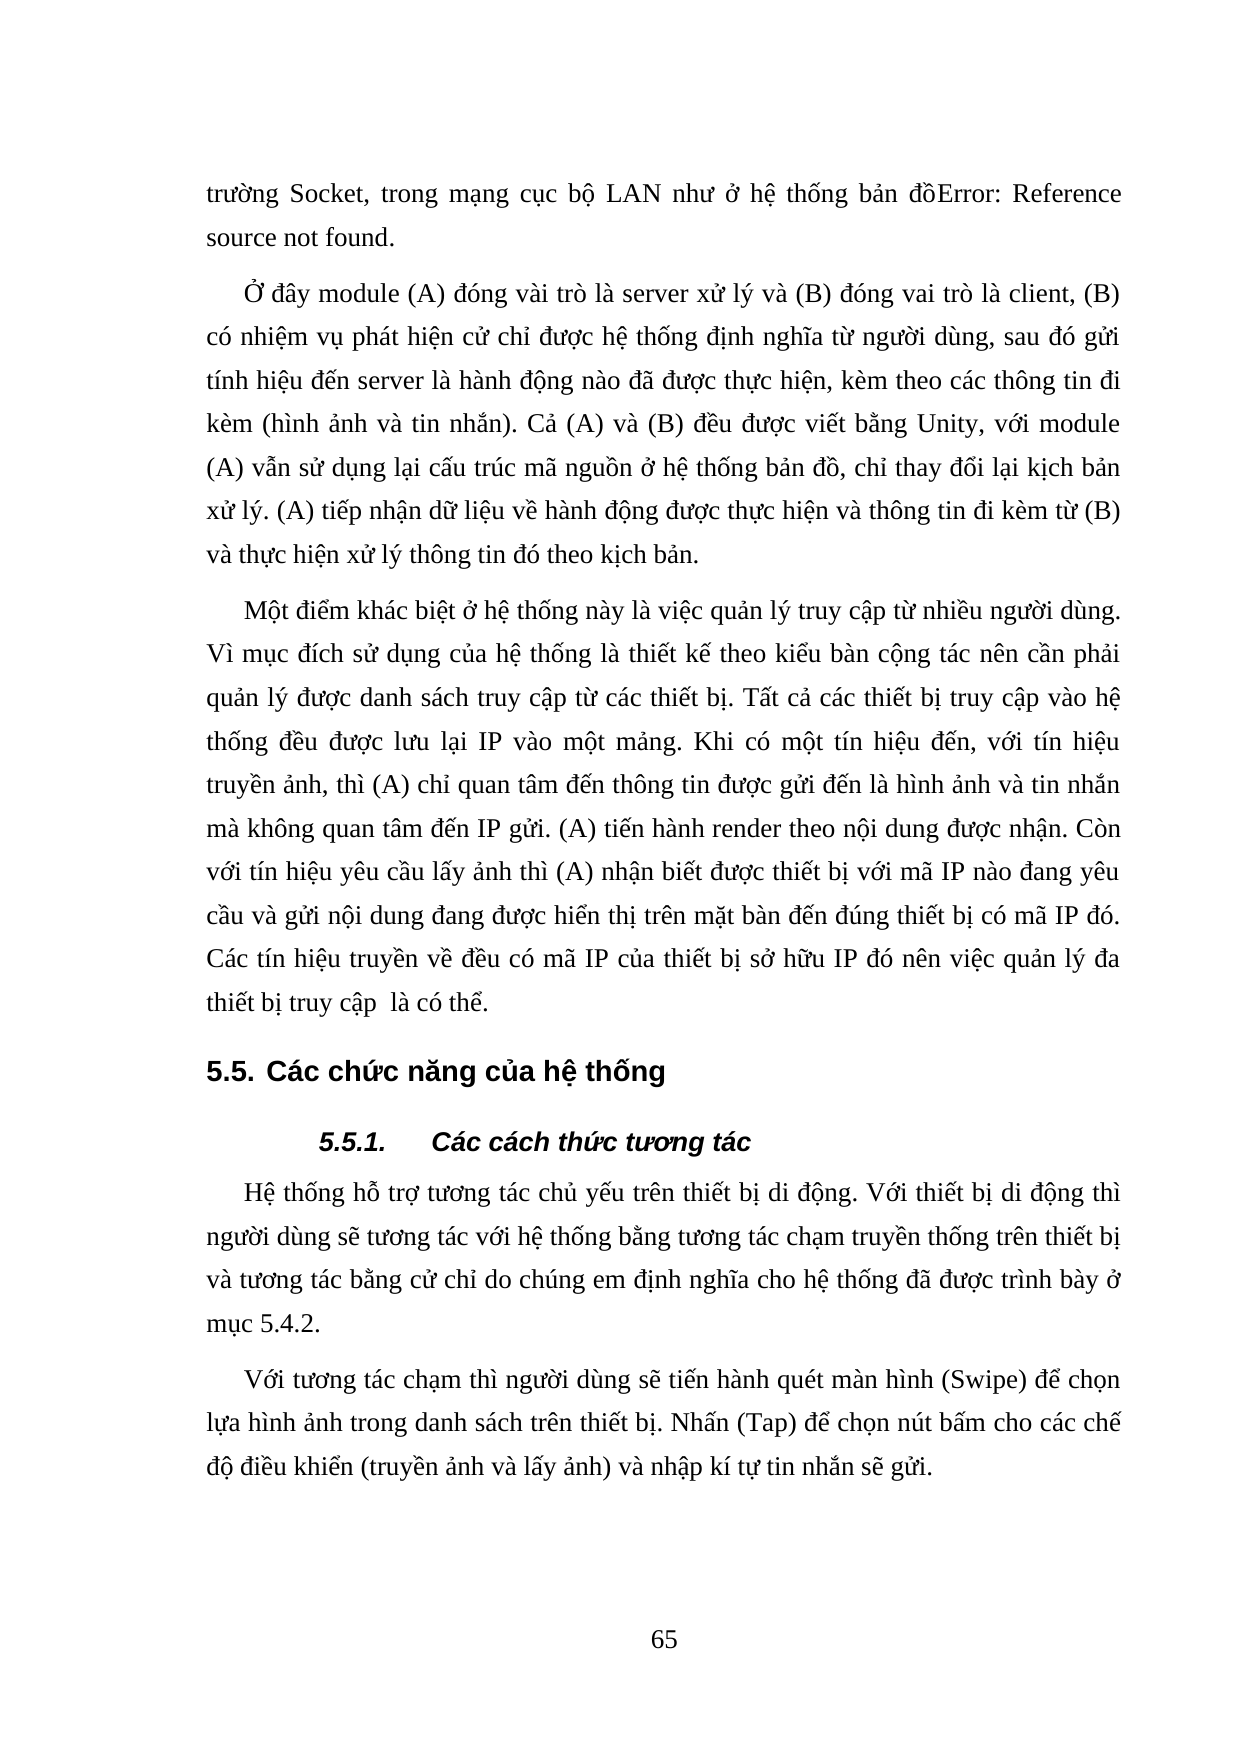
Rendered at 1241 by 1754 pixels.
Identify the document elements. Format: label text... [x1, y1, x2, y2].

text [206, 177, 1122, 252]
subtitle Các cách thức tương tác [281, 1126, 1122, 1158]
text Với tương tác chạm thì người dùng sẽ tiến hành quét màn hình (Swipe) để chọn lựa hình ảnh trong danh sách trên thiết bị. Nhấn (Tap) để chọn nút bấm cho các chế độ điều khiển (truyền ảnh và lấy ảnh) và nhập kí tự tin nhắn sẽ gửi. [206, 1363, 1122, 1481]
subtitle Các chức năng của hệ thống [206, 1054, 1122, 1088]
text Hệ thống hỗ trợ tương tác chủ yếu trên thiết bị di động. Với thiết bị di động thì người dùng sẽ tương tác với hệ thống bằng tương tác chạm truyền thống trên thiết bị và tương tác bằng cử chỉ do chúng em định nghĩa cho hệ thống đã được trình bày ở mục 5.4.2. [206, 1176, 1122, 1338]
text Một điểm khác biệt ở hệ thống này là việc quản lý truy cập từ nhiều người dùng. Vì mục đích sử dụng của hệ thống là thiết kế theo kiểu bàn cộng tác nên cần phải quản lý được danh sách truy cập từ các thiết bị. Tất cả các thiết bị truy cập vào hệ thống đều được lưu lại IP vào một mảng. Khi có một tín hiệu đến, với tín hiệu truyền ảnh, thì (A) chỉ quan tâm đến thông tin được gửi đến là hình ảnh và tin nhắn mà không quan tâm đến IP gửi. (A) tiến hành render theo nội dung được nhận. Còn với tín hiệu yêu cầu lấy ảnh thì (A) nhận biết được thiết bị với mã IP nào đang yêu cầu và gửi nội dung đang được hiển thị trên mặt bàn đến đúng thiết bị có mã IP đó. Các tín hiệu truyền về đều có mã IP của thiết bị sở hữu IP đó nên việc quản lý đa thiết bị truy cập là có thể. [206, 594, 1122, 1017]
text Ở đây module (A) đóng vài trò là server xử lý và (B) đóng vai trò là client, (B) có nhiệm vụ phát hiện cử chỉ được hệ thống định nghĩa từ người dùng, sau đó gửi tính hiệu đến server là hành động nào đã được thực hiện, kèm theo các thông tin đi kèm (hình ảnh và tin nhắn). Cả (A) và (B) đều được viết bằng Unity, với module (A) vẫn sử dụng lại cấu trúc mã nguồn ở hệ thống bản đồ, chỉ thay đổi lại kịch bản xử lý. (A) tiếp nhận dữ liệu về hành động được thực hiện và thông tin đi kèm từ (B) và thực hiện xử lý thông tin đó theo kịch bản. [206, 277, 1122, 569]
